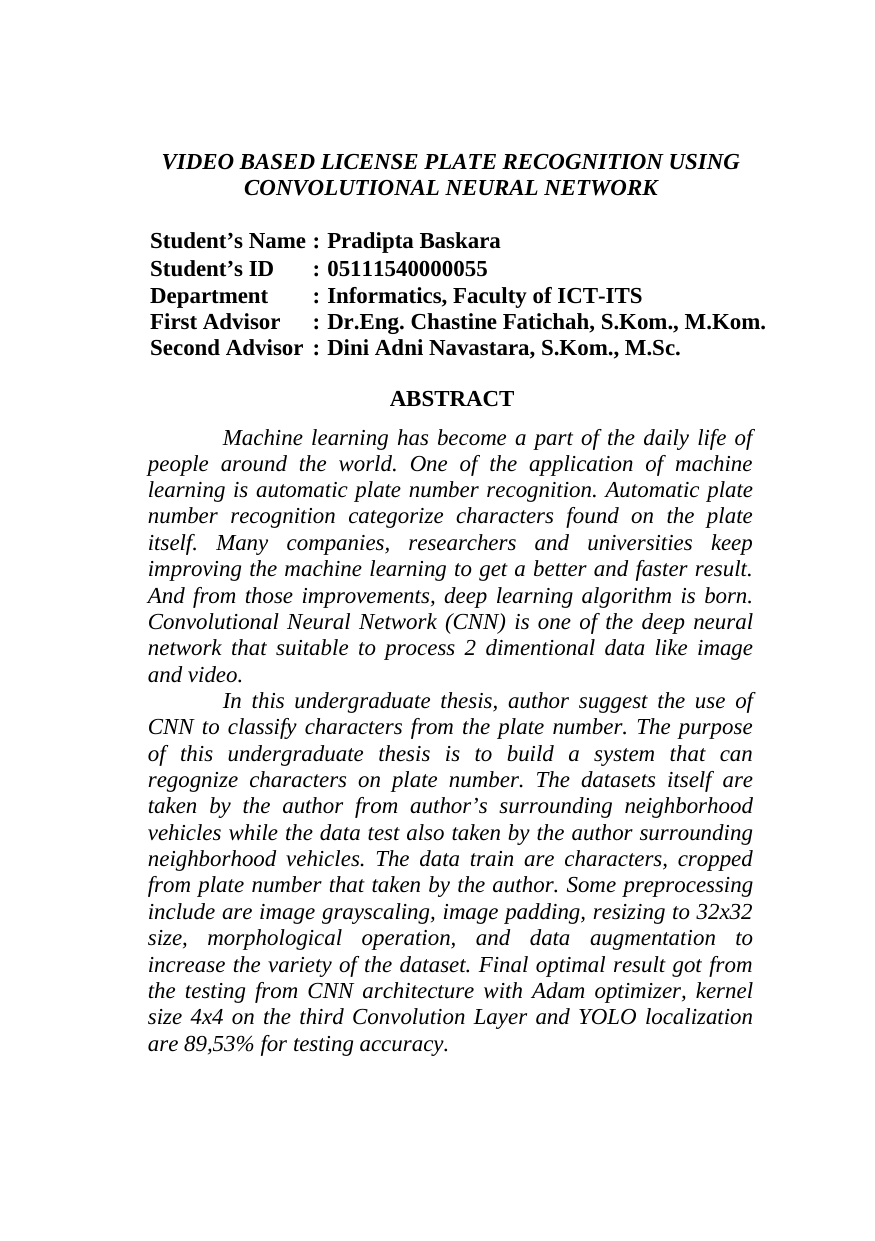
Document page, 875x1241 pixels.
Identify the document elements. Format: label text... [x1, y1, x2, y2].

text In this undergraduate thesis, author suggest the use of CNN to classify characters from the plate number. The purpose of this undergraduate thesis is to build a system that can regognize characters on plate number. The datasets itself are taken by the author from author’s surrounding neighborhood vehicles while the data test also taken by the author surrounding neighborhood vehicles. The data train are characters, cropped from plate number that taken by the author. Some preprocessing include are image grayscaling, image padding, resizing to 32x32 size, morphological operation, and data augmentation to increase the variety of the dataset. Final optimal result got from the testing from CNN architecture with Adam optimizer, kernel size 4x4 on the third Convolution Layer and YOLO localization are 89,53% for testing accuracy. [148, 687, 756, 1056]
text VIDEO BASED LICENSE PLATE RECOGNITION USING CONVOLUTIONAL NEURAL NETWORK [148, 148, 756, 200]
table_cell Second Advisor [149, 334, 311, 385]
text Machine learning has become a part of the daily life of people around the world. One of the application of machine learning is automatic plate number recognition. Automatic plate number recognition categorize characters found on the plate itself. Many companies, researchers and universities keep improving the machine learning to get a better and faster result. And from those improvements, deep learning algorithm is born. Convolutional Neural Network (CNN) is one of the deep neural network that suitable to process 2 dimentional data like image and video. [148, 423, 756, 687]
table_cell First Advisor [149, 308, 311, 334]
table_cell : [311, 308, 326, 334]
subtitle ABSTRACT [148, 385, 756, 411]
table_cell 05111540000055 [326, 255, 788, 282]
table_cell Informatics, Faculty of ICT-ITS [326, 282, 788, 308]
table_cell : [311, 282, 326, 308]
table_header Pradipta Baskara [326, 227, 788, 255]
table_cell Department [149, 282, 311, 308]
table_header Student’s Name [149, 227, 311, 255]
table_cell Dini Adni Navastara, S.Kom., M.Sc. [326, 334, 788, 385]
table_cell : [311, 255, 326, 282]
table_header : [311, 227, 326, 255]
table_cell Dr.Eng. Chastine Fatichah, S.Kom., M.Kom. [326, 308, 788, 334]
table_cell Student’s ID [149, 255, 311, 282]
table_cell : [311, 334, 326, 385]
